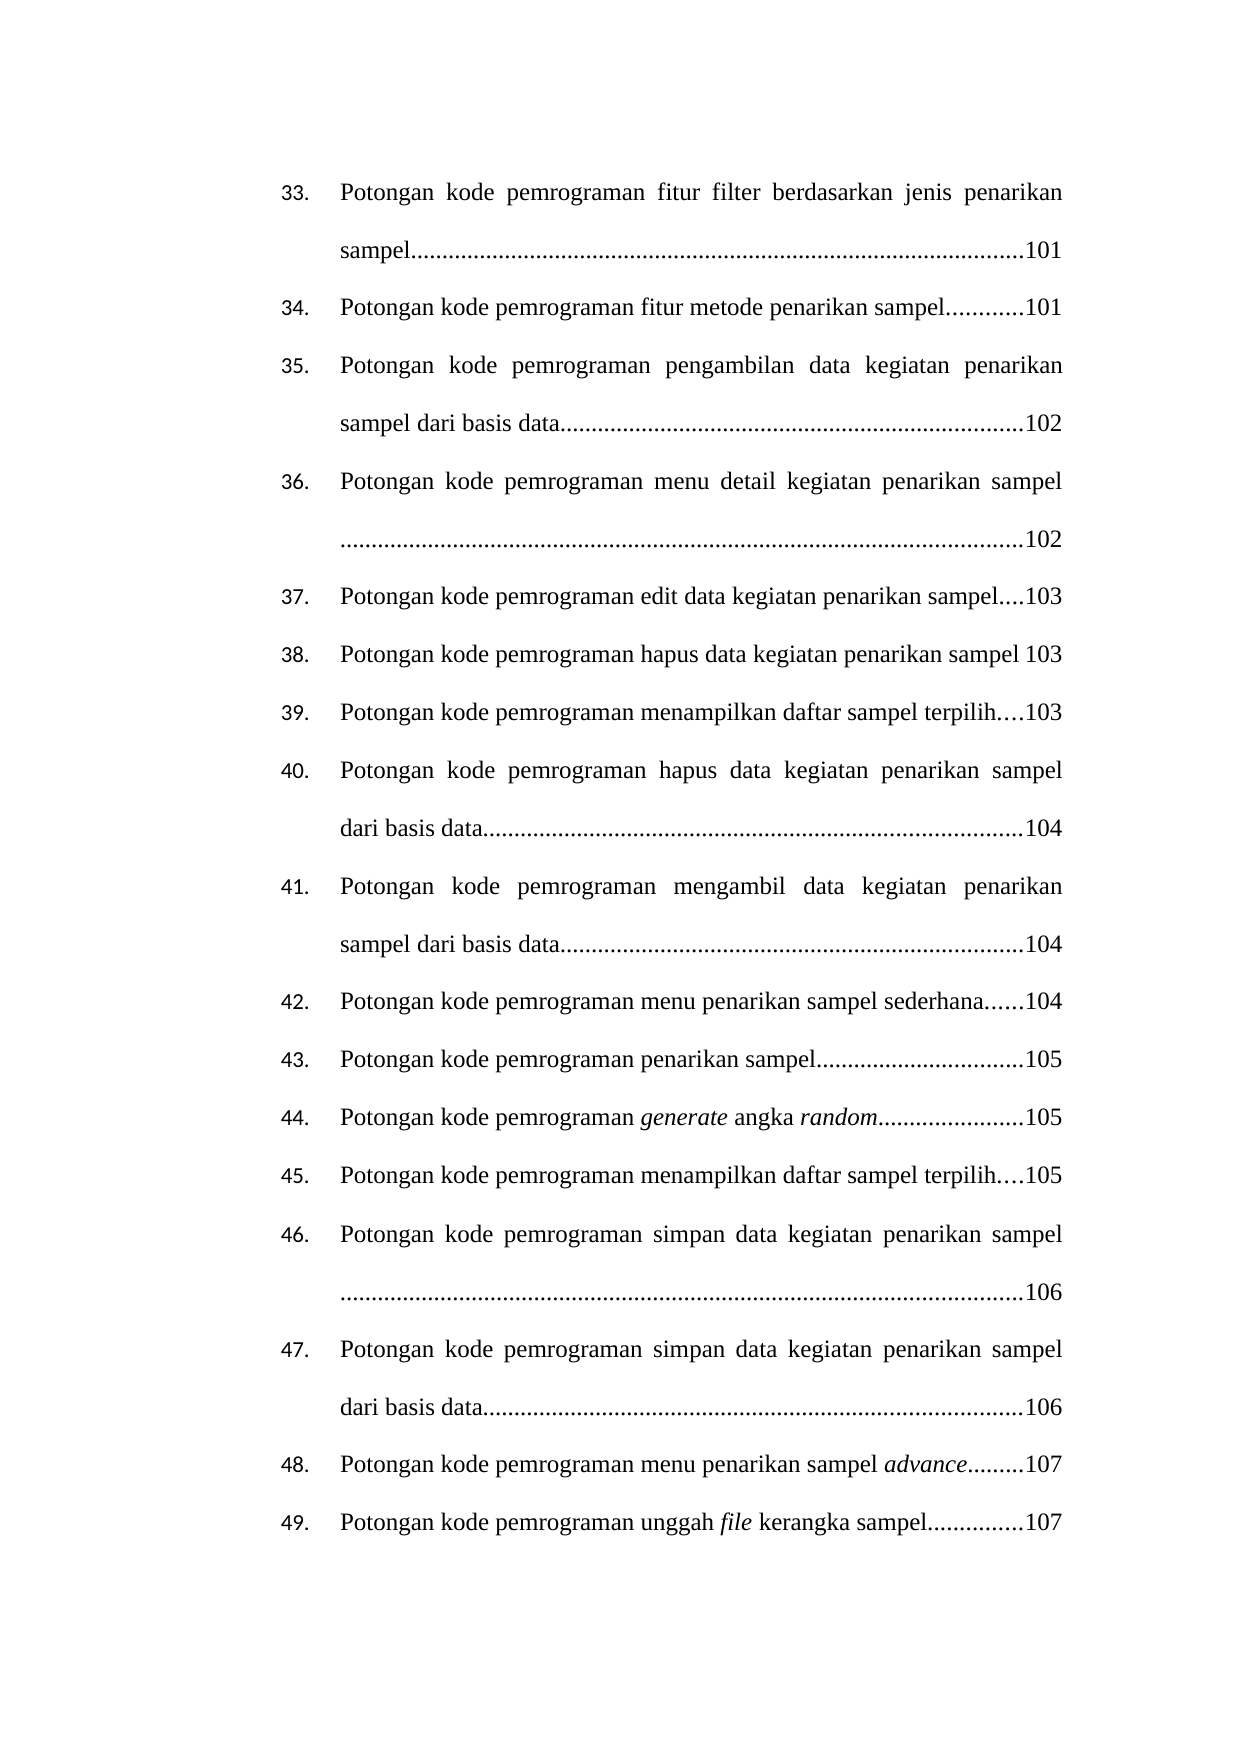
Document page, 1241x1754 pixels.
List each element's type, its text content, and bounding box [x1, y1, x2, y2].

list Potongan kode pemrograman fitur metode penarikan sampel 101 [281, 292, 1063, 322]
list Potongan kode pemrograman menampilkan daftar sampel terpilih 105 [281, 1161, 1063, 1190]
list Potongan kode pemrograman hapus data kegiatan penarikan sampel 103 [281, 639, 1063, 668]
list Potongan kode pemrograman unggah file kerangka sampel 107 [281, 1507, 1063, 1537]
list Potongan kode pemrograman simpan data kegiatan penarikan sampel dari basis data 106 [281, 1334, 1063, 1421]
list Potongan kode pemrograman pengambilan data kegiatan penarikan sampel dari basis data 102 [281, 351, 1063, 437]
list Potongan kode pemrograman simpan data kegiatan penarikan sampel 106 [281, 1219, 1063, 1305]
list Potongan kode pemrograman menampilkan daftar sampel terpilih 103 [281, 697, 1063, 727]
list Potongan kode pemrograman mengambil data kegiatan penarikan sampel dari basis data 104 [281, 871, 1063, 957]
list Potongan kode pemrograman edit data kegiatan penarikan sampel 103 [281, 581, 1063, 610]
list Potongan kode pemrograman menu detail kegiatan penarikan sampel 102 [281, 466, 1063, 552]
list Potongan kode pemrograman hapus data kegiatan penarikan sampel dari basis data 104 [281, 756, 1063, 842]
list Potongan kode pemrograman menu penarikan sampel sederhana 104 [281, 986, 1063, 1015]
list Potongan kode pemrograman penarikan sampel 105 [281, 1044, 1063, 1073]
list Potongan kode pemrograman generate angka random 105 [281, 1102, 1063, 1132]
list Potongan kode pemrograman fitur filter berdasarkan jenis penarikan sampel 101 [281, 177, 1063, 264]
list Potongan kode pemrograman menu penarikan sampel advance 107 [281, 1449, 1063, 1478]
